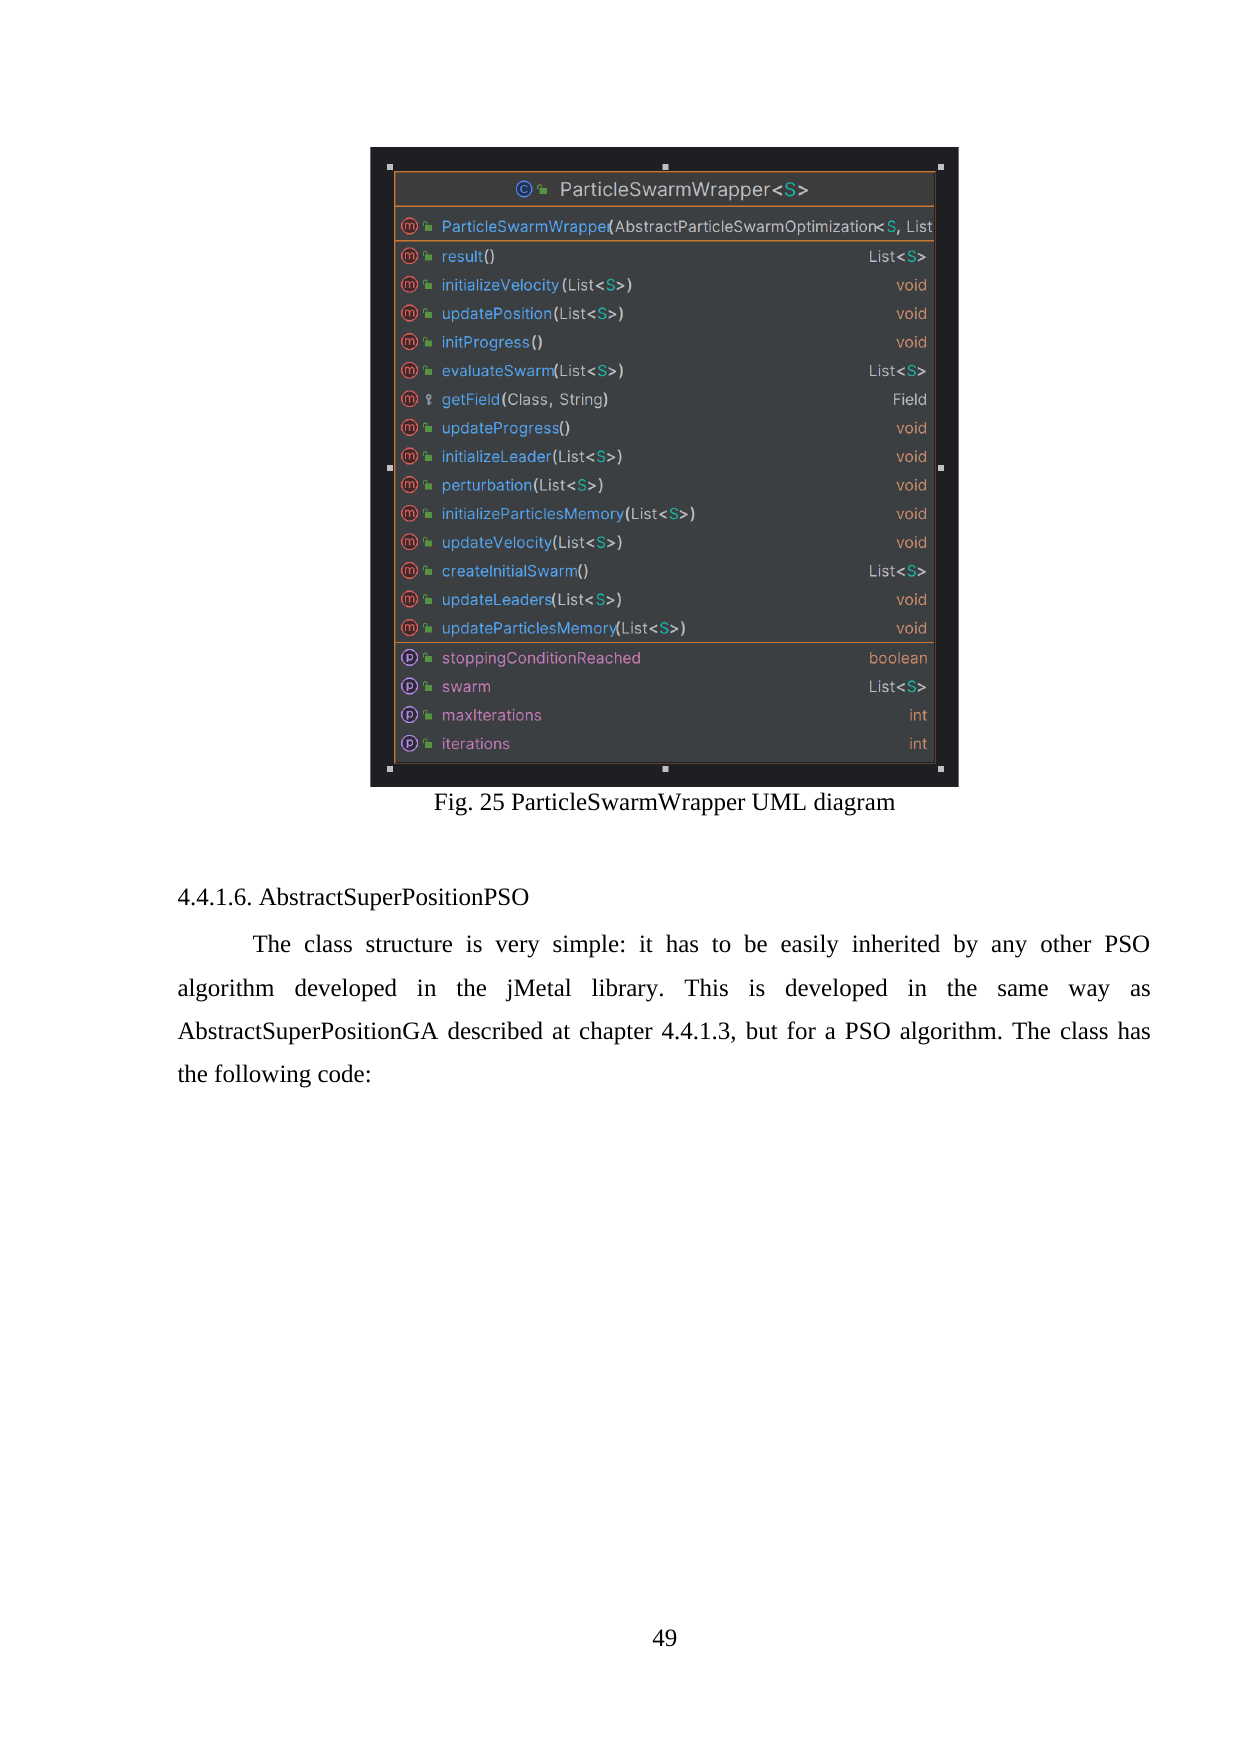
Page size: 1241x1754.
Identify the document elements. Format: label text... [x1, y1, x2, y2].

text Fig. 25 ParticleSwarmWrapper UML diagram [177, 787, 1152, 816]
subtitle 4.4.1.6. AbstractSuperPositionPSO [177, 882, 1152, 911]
picture [370, 147, 959, 787]
text The class structure is very simple: it has to be easily inherited by any other PSO algorithm developed in the jMetal library. This is developed in the same way as AbstractSuperPositionGA described at chapter 4.4.1.3, but for a PSO algorithm. The class has the following code: [177, 929, 1152, 1088]
